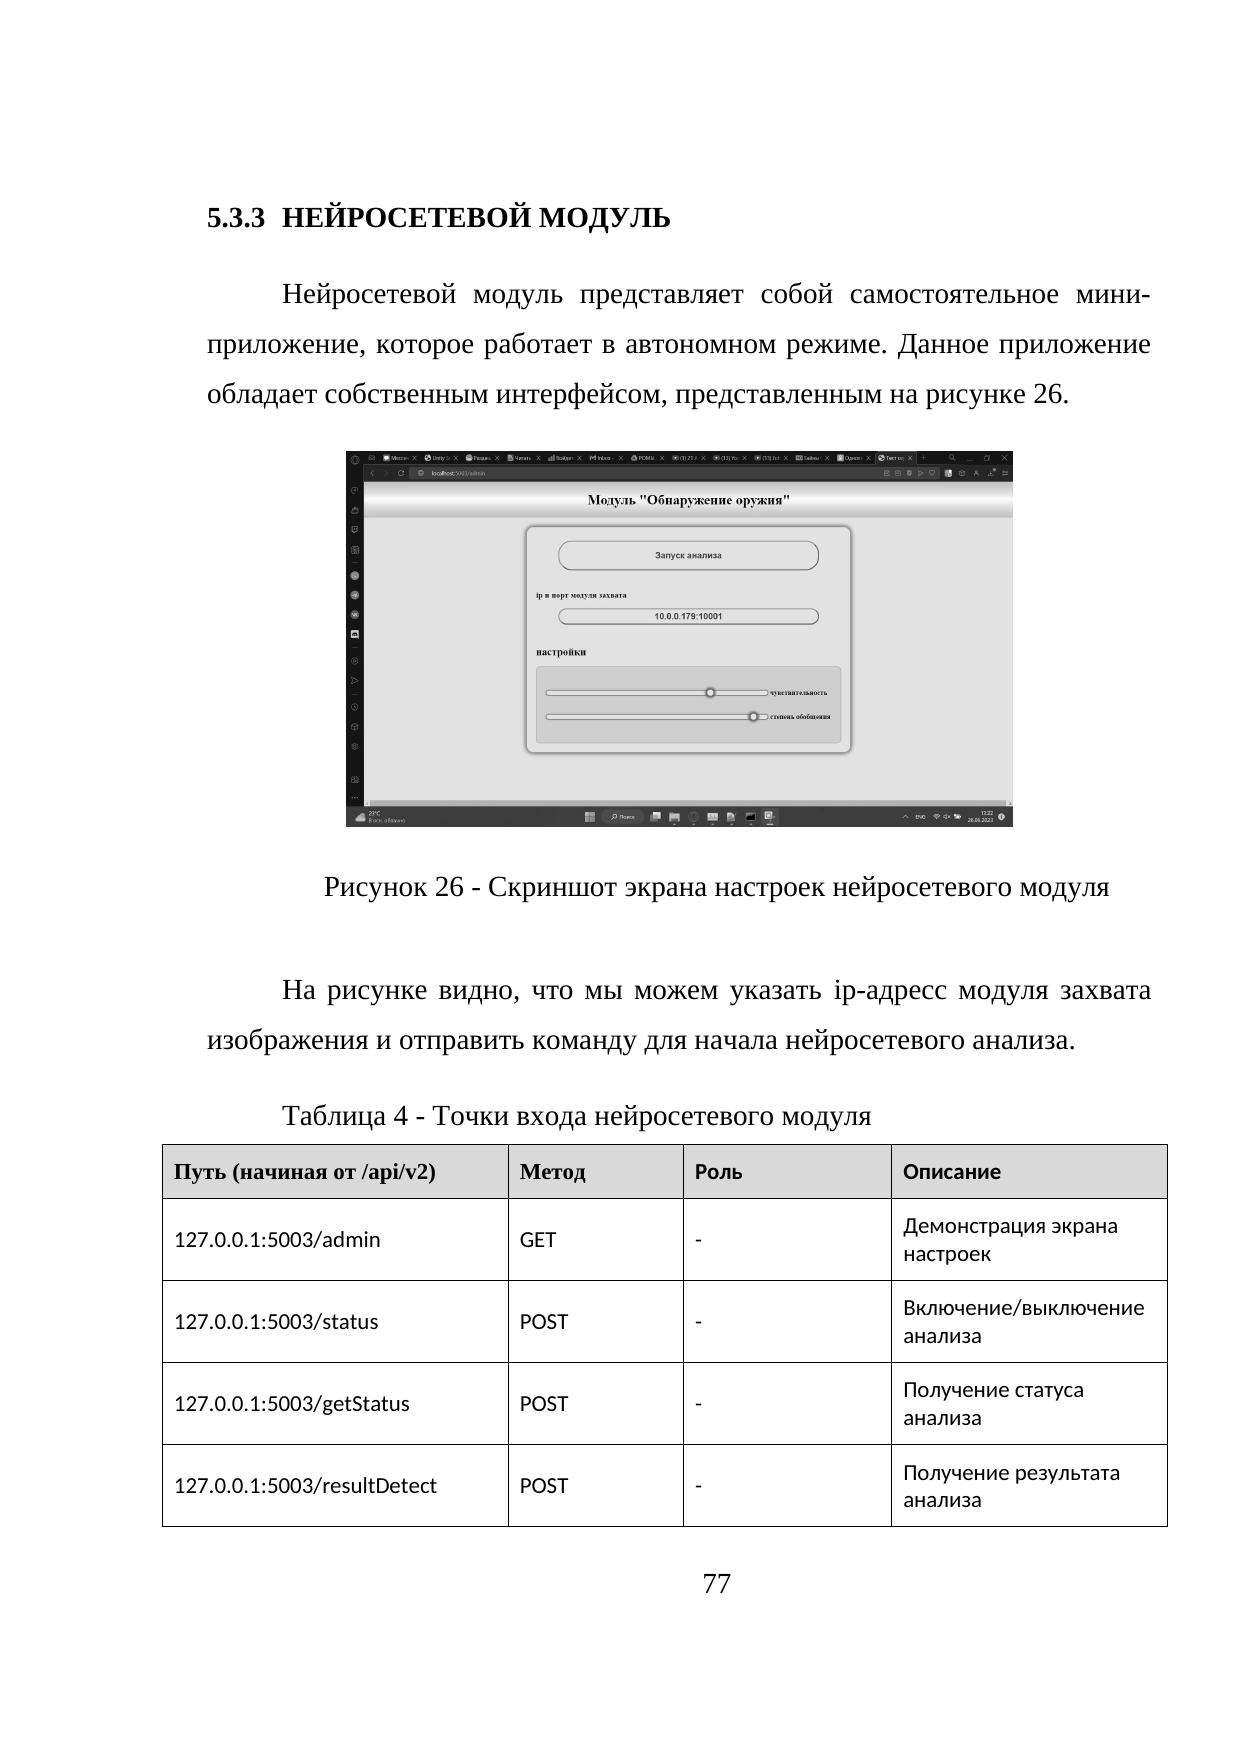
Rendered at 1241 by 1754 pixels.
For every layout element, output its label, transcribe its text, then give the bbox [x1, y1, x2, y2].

table_cell - [684, 1445, 891, 1526]
table_header Метод [509, 1145, 683, 1198]
table_cell - [684, 1199, 891, 1280]
table_cell 127.0.0.1:5003/status [163, 1281, 508, 1362]
text На рисунке видно, что мы можем указать ip-адресс модуля захвата изображения и отправить команду для начала нейросетевого анализа. [207, 972, 1152, 1056]
table_cell - [684, 1363, 891, 1444]
table_cell POST [509, 1281, 683, 1362]
table_cell POST [509, 1445, 683, 1526]
table_header Путь (начиная от /api/v2) [163, 1145, 508, 1198]
table_cell Получение статуса анализа [892, 1363, 1167, 1444]
table_header Роль [684, 1145, 891, 1198]
table_cell 127.0.0.1:5003/resultDetect [163, 1445, 508, 1526]
text Нейросетевой модуль представляет собой самостоятельное мини-приложение, которое работает в автономном режиме. Данное приложение обладает собственным интерфейсом, представленным на рисунке 26. [207, 276, 1152, 326]
text Нейросетевой модуль представляет собой самостоятельное мини-приложение, которое работает в автономном режиме. Данное приложение обладает собственным интерфейсом, представленным на рисунке 26. [207, 360, 1152, 410]
table_cell - [684, 1281, 891, 1362]
table_cell POST [509, 1363, 683, 1444]
table_cell GET [509, 1199, 683, 1280]
table_header Описание [892, 1145, 1167, 1198]
table_cell 127.0.0.1:5003/getStatus [163, 1363, 508, 1444]
text Таблица 4 - Точки входа нейросетевого модуля [282, 1098, 1152, 1131]
table_cell 127.0.0.1:5003/admin [163, 1199, 508, 1280]
table_cell Получение результата анализа [892, 1445, 1167, 1526]
list Нейросетевой модуль [207, 201, 1152, 234]
table_cell Включение/выключение анализа [892, 1281, 1167, 1362]
table_cell Демонстрация экрана настроек [892, 1199, 1167, 1280]
